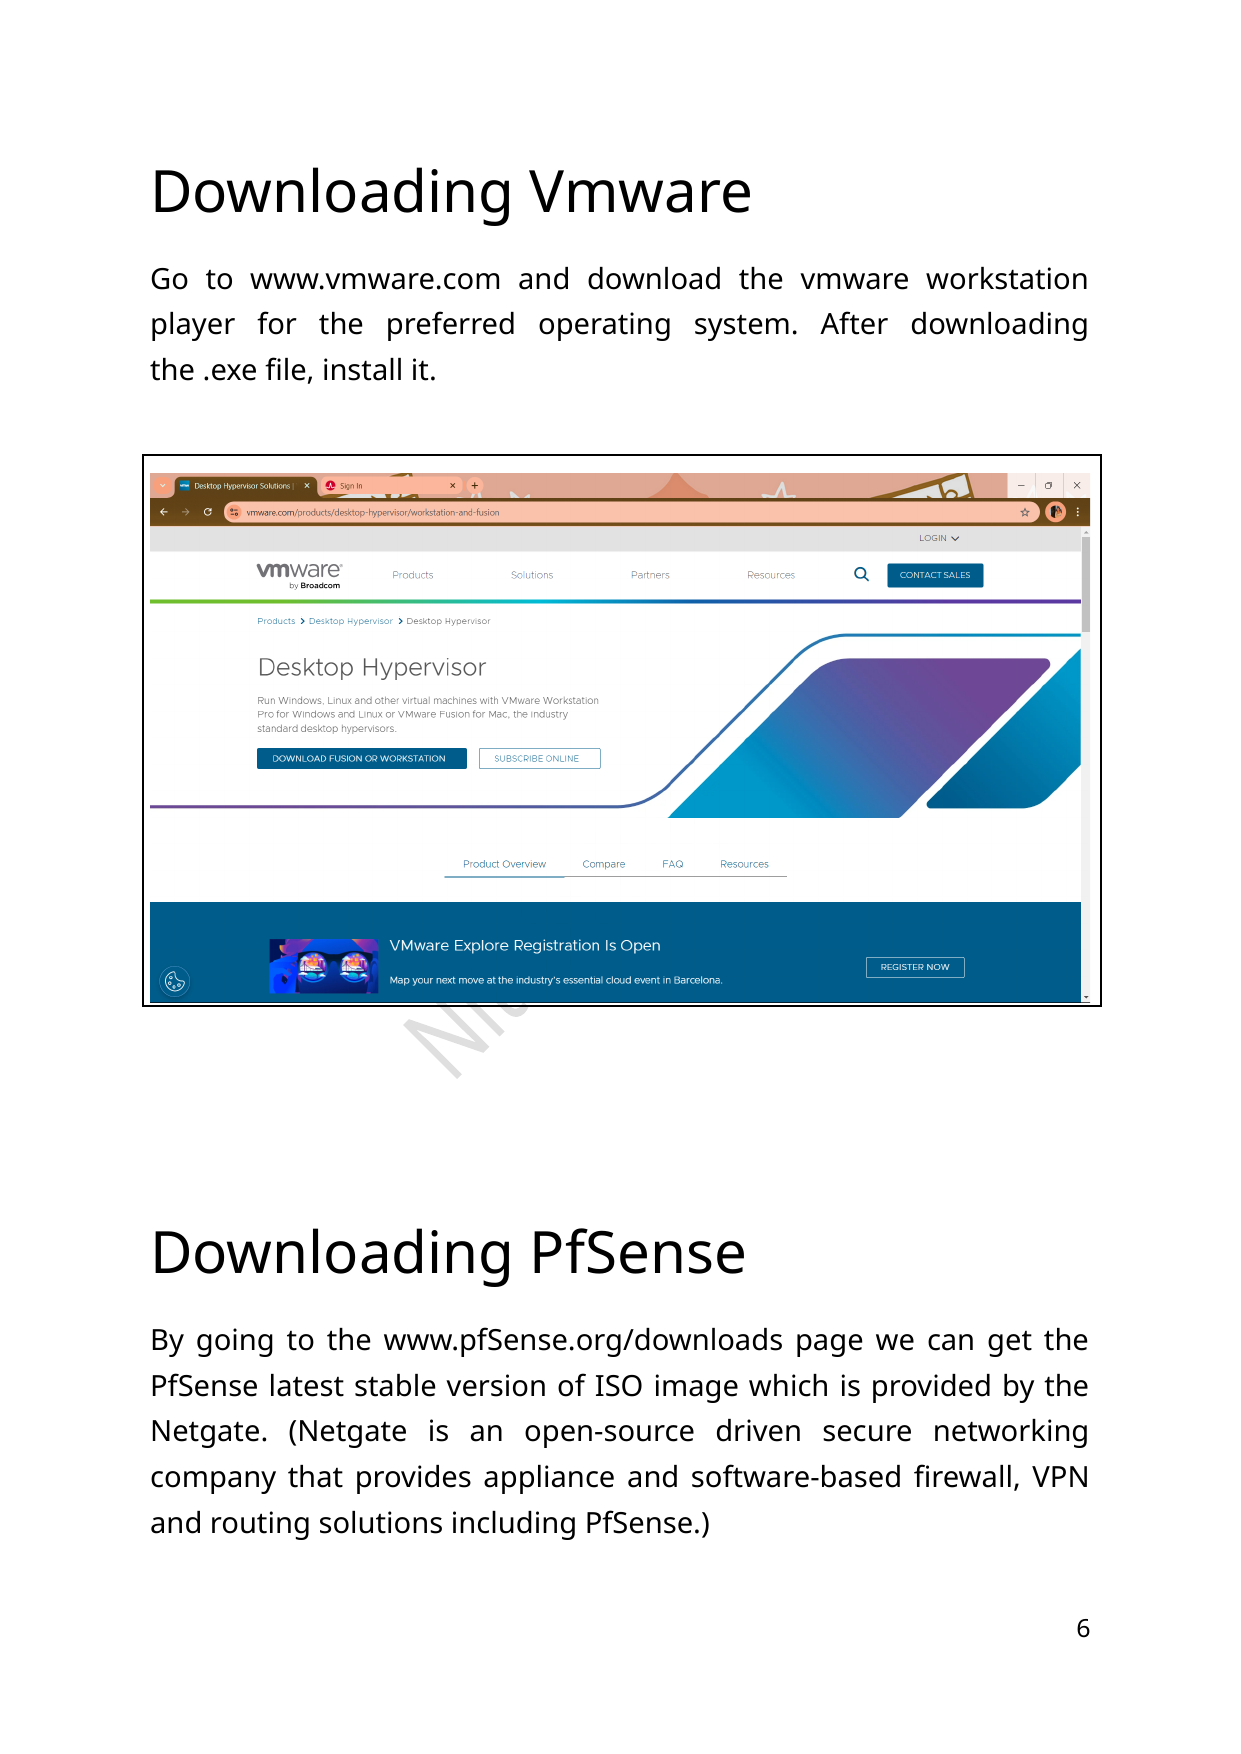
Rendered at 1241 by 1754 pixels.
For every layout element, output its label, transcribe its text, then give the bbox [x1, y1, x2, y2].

text Go to www.vmware.com and download the vmware workstation player for the preferred operating system. After downloading the .exe file, install it. [150, 258, 1090, 389]
picture [150, 473, 1091, 1003]
text Downloading Vmware [150, 150, 1090, 229]
text Downloading PfSense [150, 1211, 1090, 1291]
picture [270, 940, 378, 993]
text By going to the www.pfSense.org/downloads page we can get the PfSense latest stable version of ISO image which is provided by the Netgate. (Netgate is an open-source driven secure networking company that provides appliance and software-based firewall, VPN and routing solutions including PfSense.) [150, 1319, 1090, 1542]
